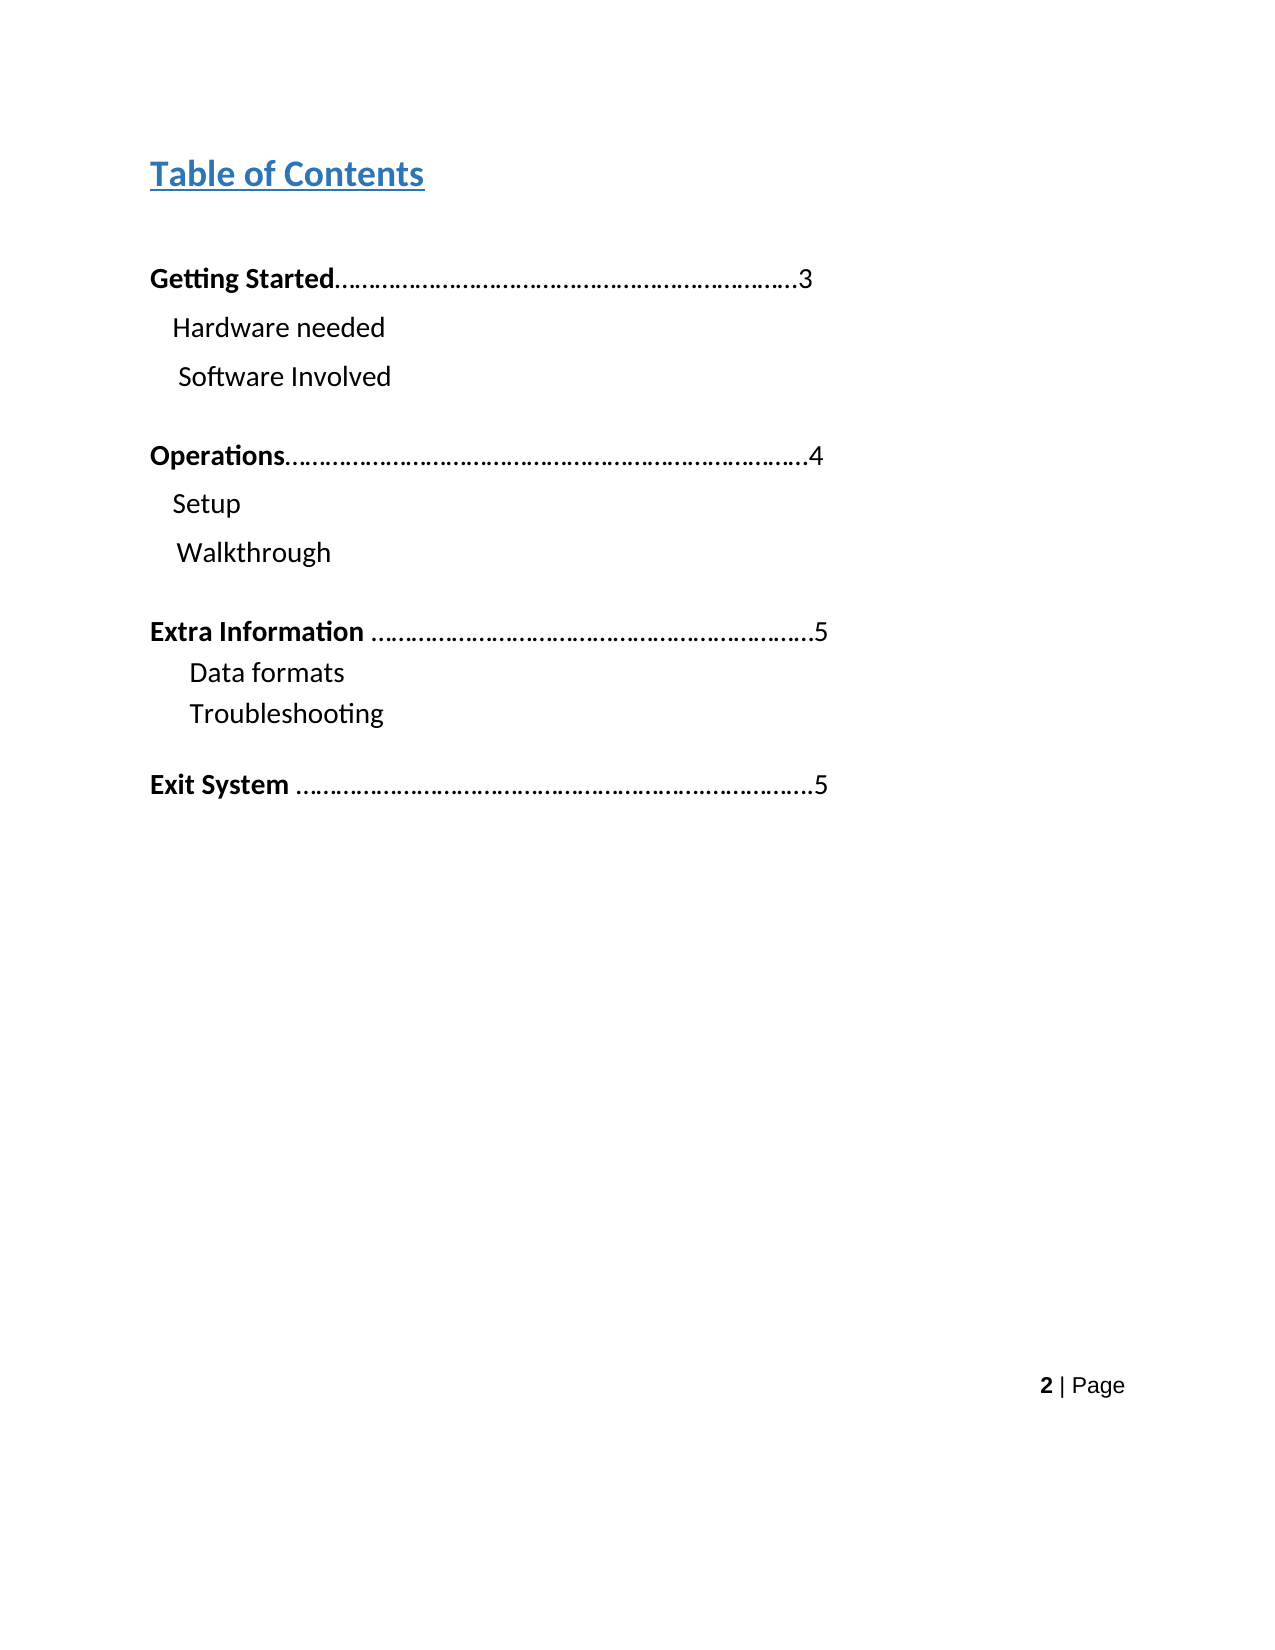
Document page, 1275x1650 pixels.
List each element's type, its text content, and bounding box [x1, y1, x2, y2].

text Getting Started……………………………………………………………3 [150, 260, 1125, 296]
text Table of Contents [150, 150, 1125, 196]
text Setup [172, 486, 1125, 521]
text Software Involved [178, 358, 1125, 393]
text Exit System …………………………………………………….…………….5 [150, 766, 1125, 802]
text Troubleshooting [150, 695, 1125, 731]
text Walkthrough [150, 534, 1125, 570]
text Extra Information …………………………………………………………5 [150, 613, 1125, 649]
text Data formats [150, 654, 1125, 690]
text Operations……………………………………………………………………4 [150, 437, 1125, 472]
text Hardware needed [172, 309, 1125, 344]
